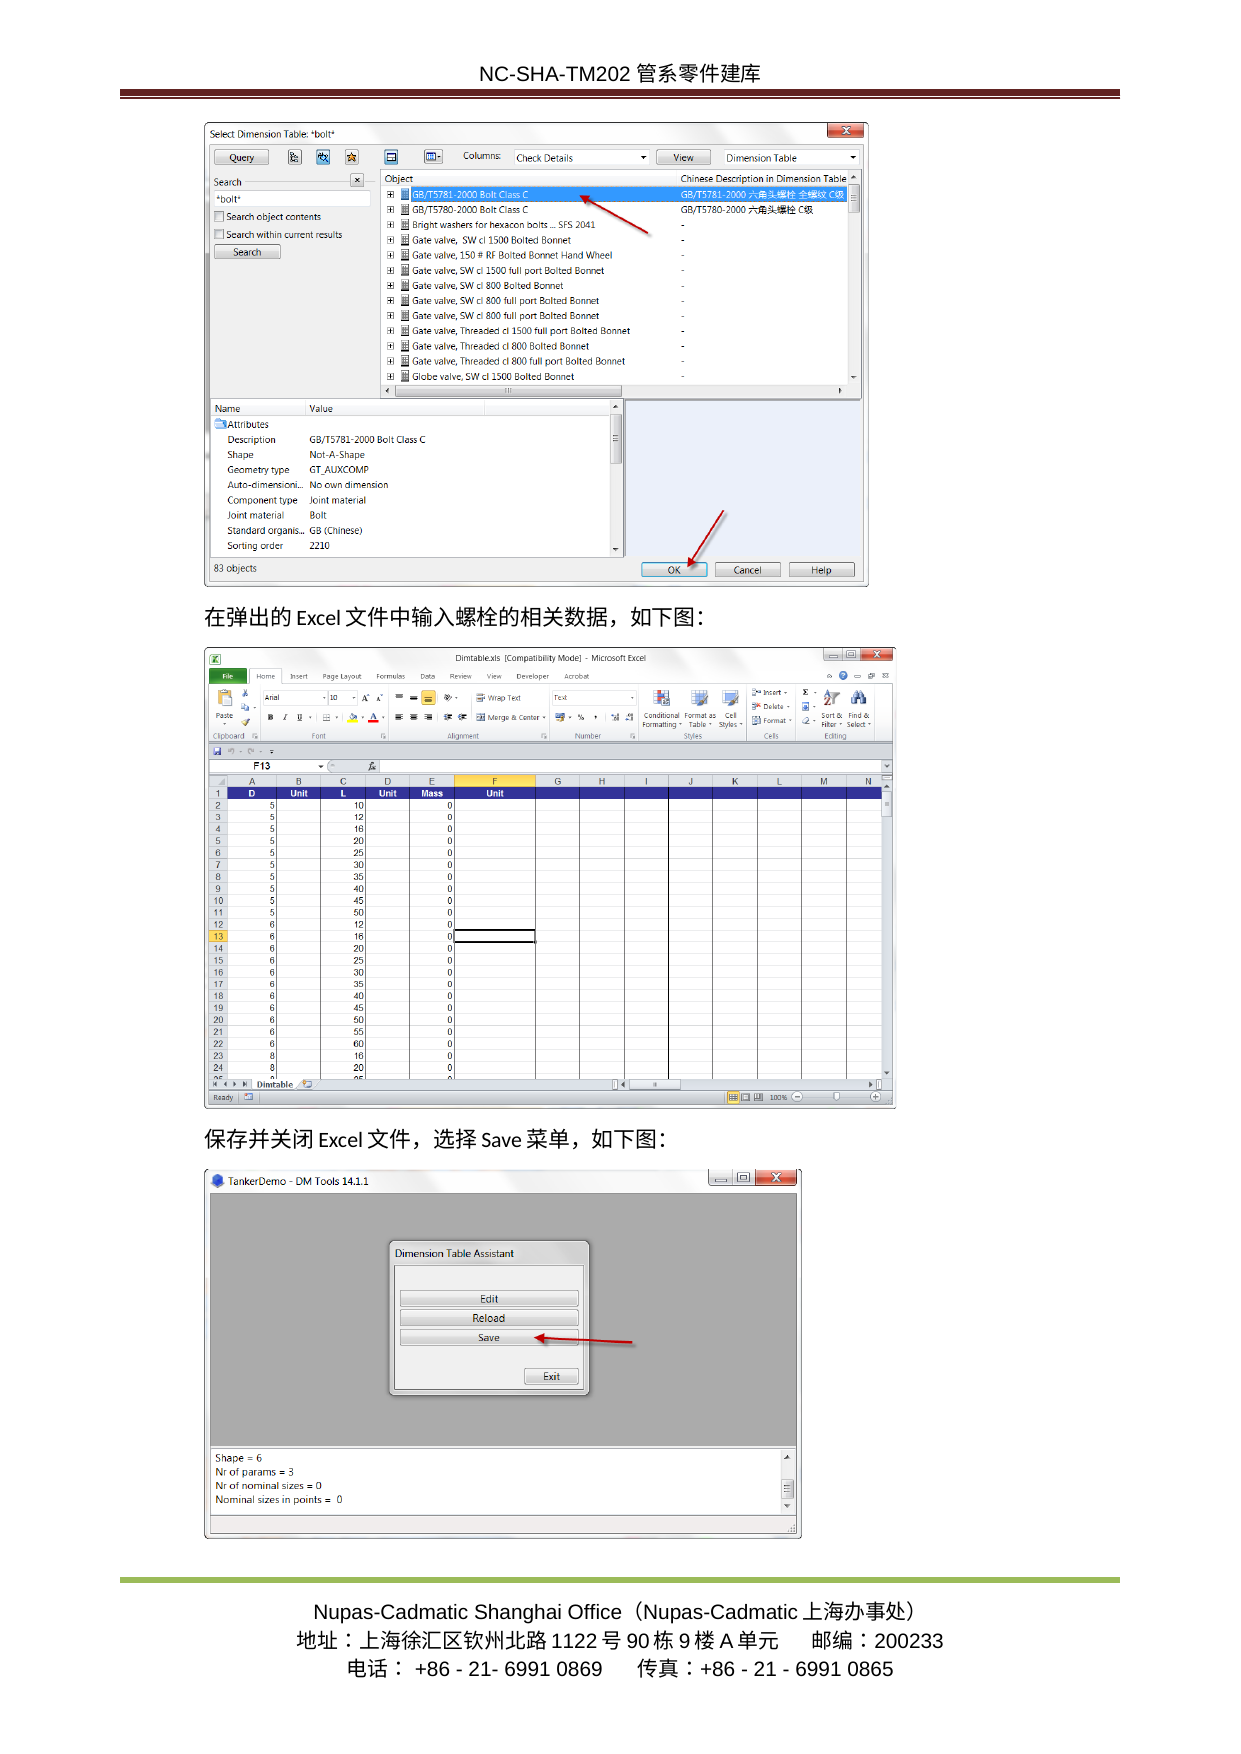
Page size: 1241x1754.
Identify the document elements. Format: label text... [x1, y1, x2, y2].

list 在弹出的Excel文件中输入螺栓的相关数据，如下图： [204, 600, 1120, 632]
picture [204, 122, 869, 587]
list 保存并关闭Excel文件，选择Save菜单，如下图： [204, 1122, 1120, 1153]
picture [204, 1169, 802, 1539]
picture [204, 647, 897, 1109]
